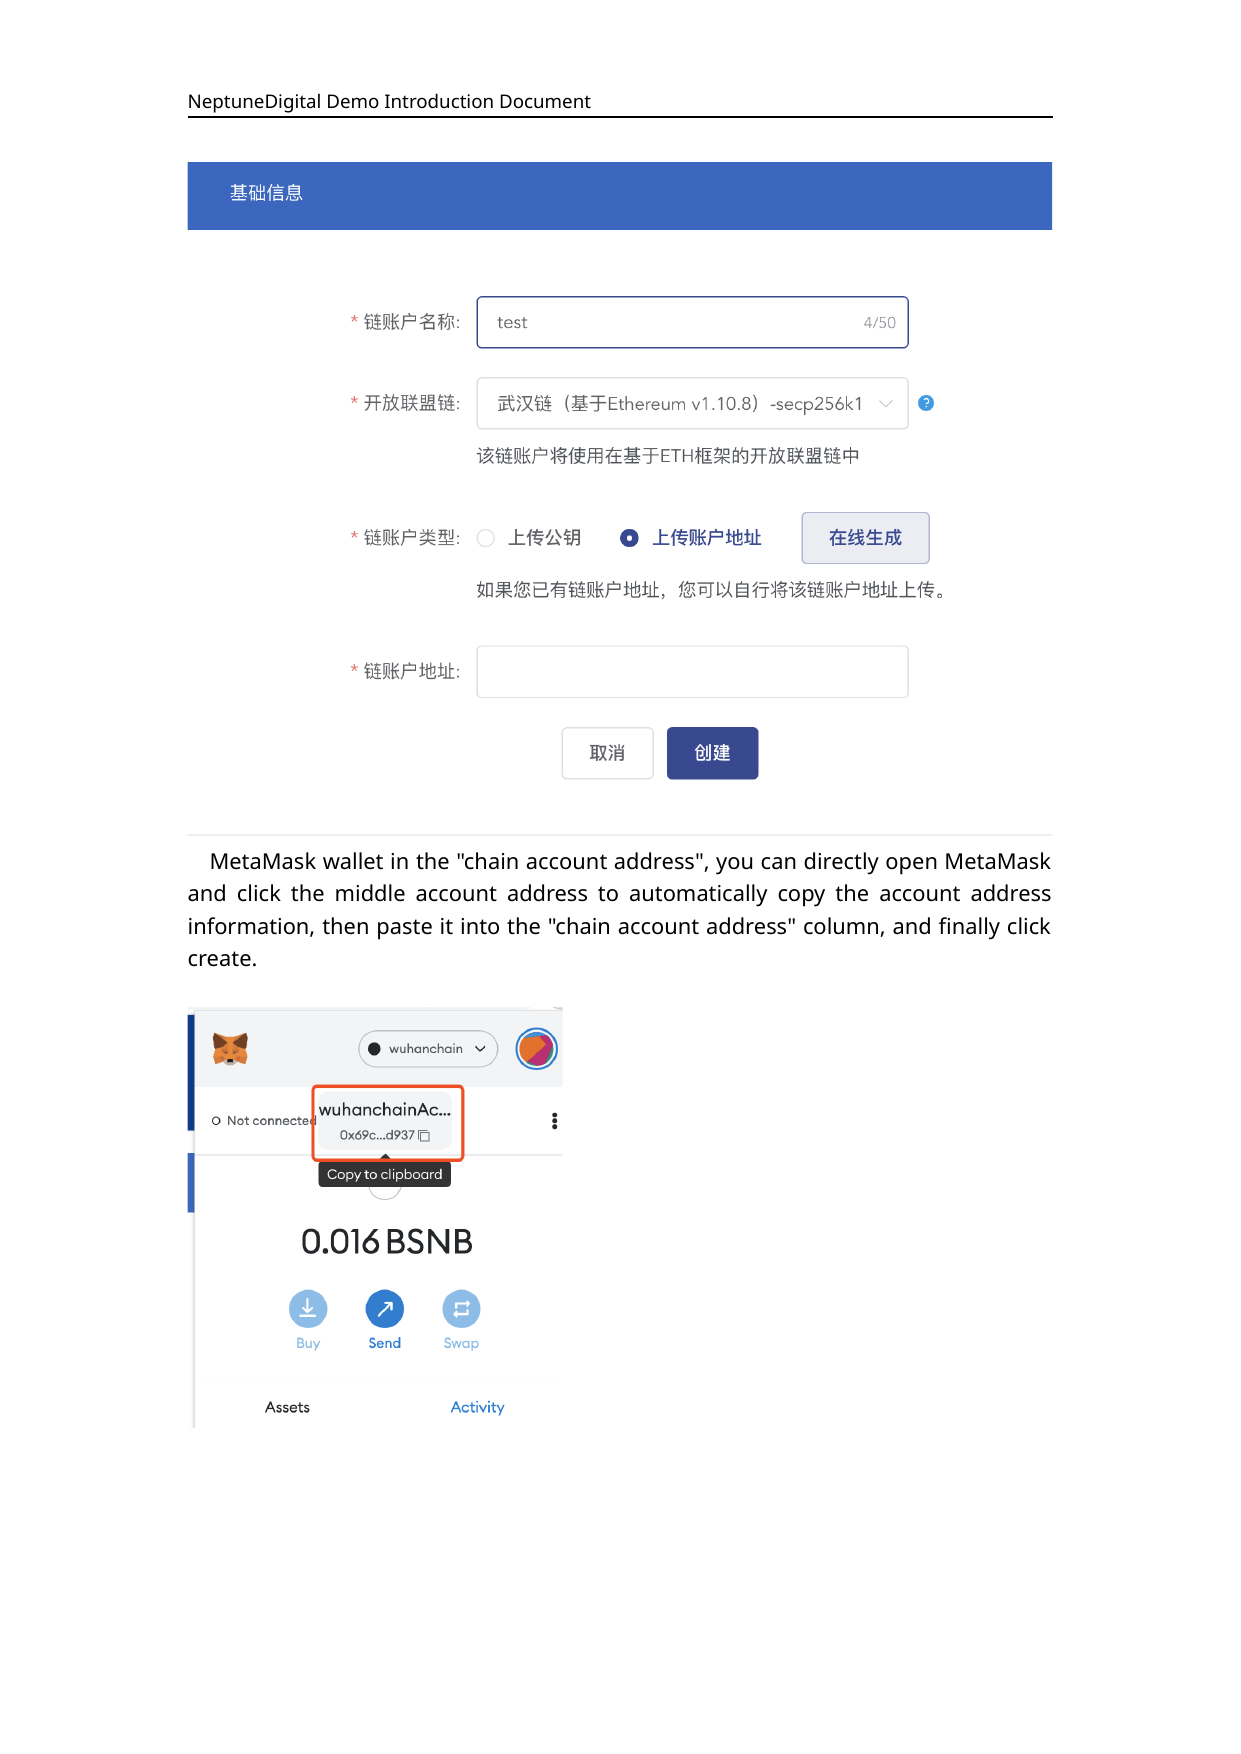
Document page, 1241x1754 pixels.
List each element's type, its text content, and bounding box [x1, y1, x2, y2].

picture [187, 162, 1053, 836]
picture [187, 1007, 563, 1428]
text MetaMask wallet in the "chain account address", you can directly open MetaMask and click the middle account address to automatically copy the account address information, then paste it into the "chain account address" column, and finally click create. [187, 844, 1053, 974]
